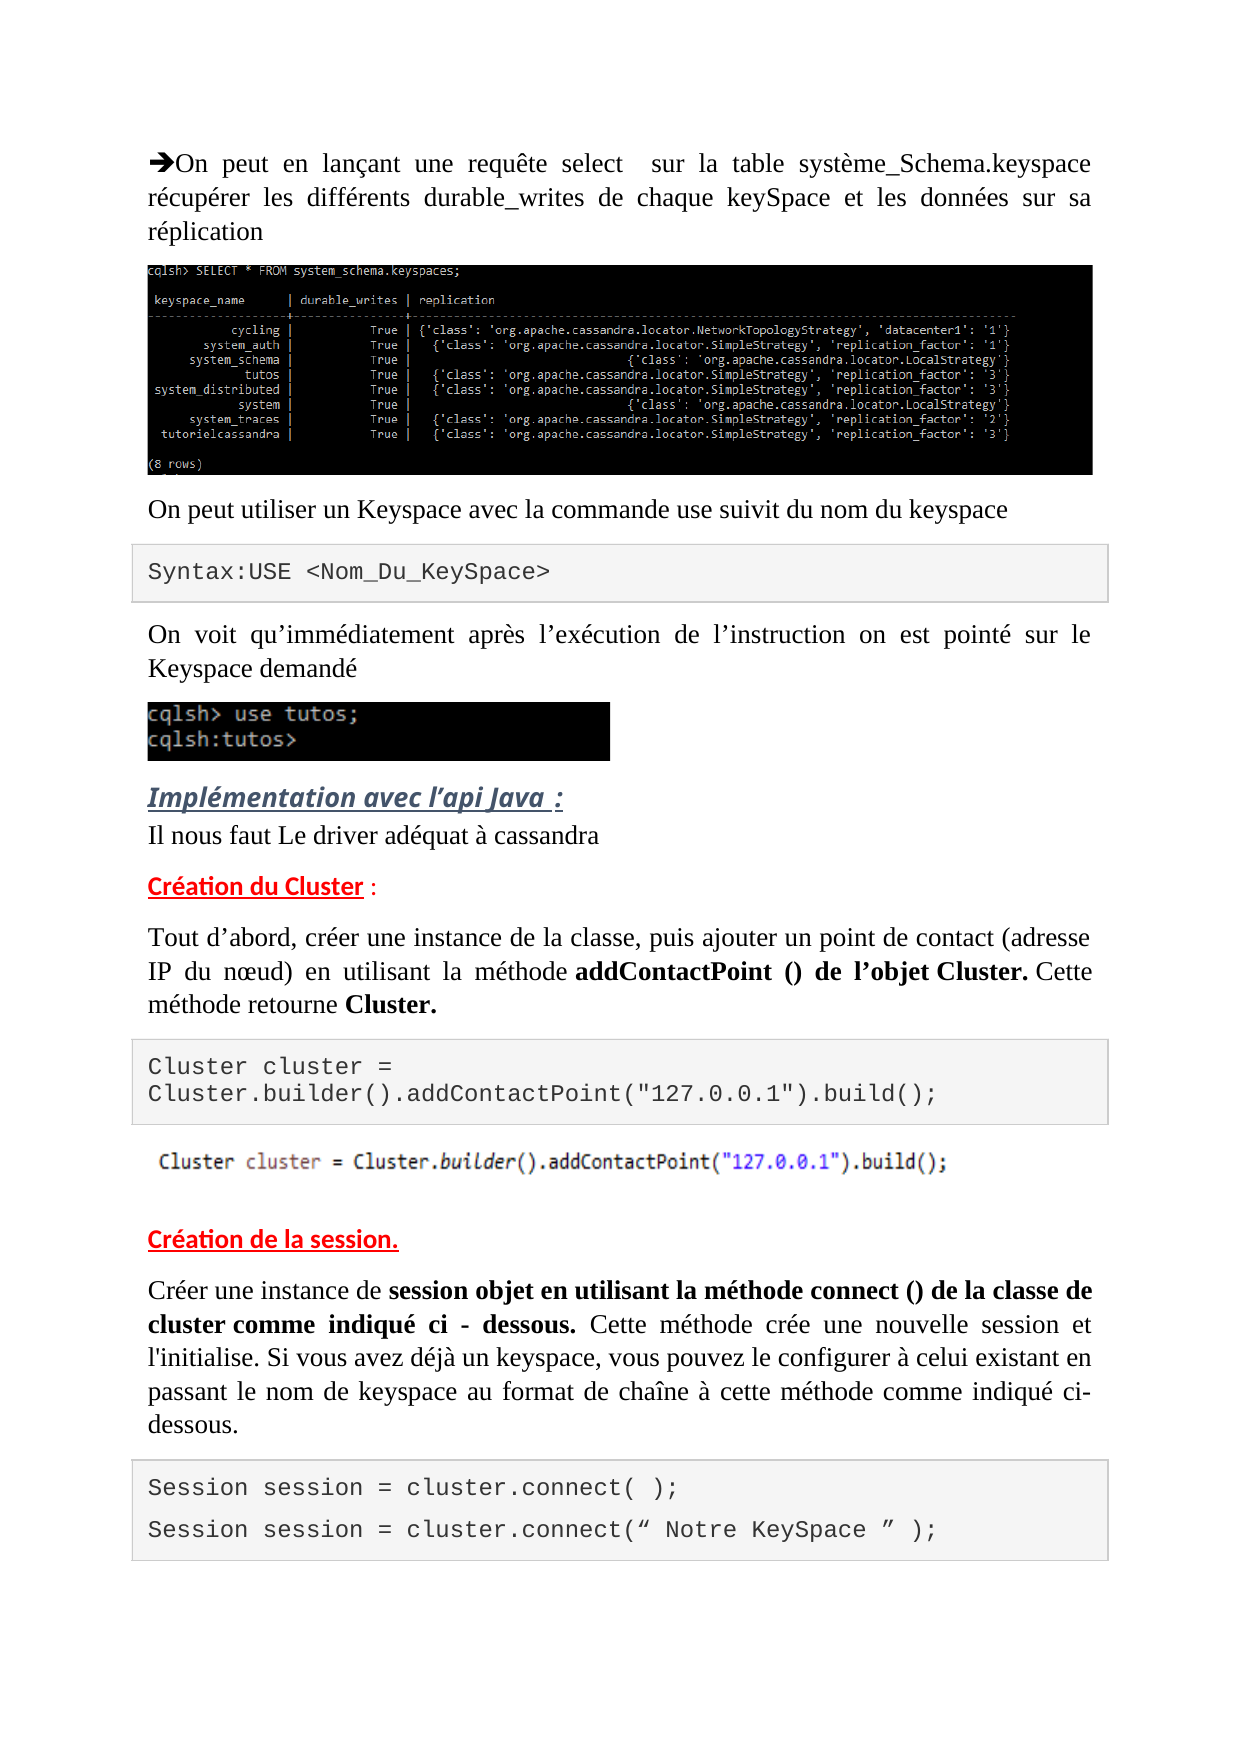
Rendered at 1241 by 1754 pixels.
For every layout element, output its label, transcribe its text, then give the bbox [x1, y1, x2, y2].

text Il nous faut Le driver adéquat à cassandra [148, 819, 1093, 850]
text Session session = cluster.connect(“ Notre KeySpace ” ); [133, 1502, 1107, 1560]
text Cluster cluster = Cluster.builder().addContactPoint("127.0.0.1").build(); [133, 1040, 1107, 1124]
text Session session = cluster.connect( ); [133, 1461, 1107, 1502]
text Tout d’abord, créer une instance de la classe, puis ajouter un point de contact (adresse IP du nœud) en utilisant la méthode addContactPoint () de l’objet Cluster. Cette méthode retourne Cluster. [148, 986, 1093, 1019]
text Créer une instance de session objet en utilisant la méthode connect () de la classe de cluster comme indiqué ci - dessous. Cette méthode crée une nouvelle session et l'initialise. Si vous avez déjà un keyspace, vous pouvez le configurer à celui existant en passant le nom de keyspace au format de chaîne à cette méthode comme indiqué ci-dessous. [148, 1406, 1093, 1440]
picture [147, 265, 1093, 475]
picture [147, 702, 611, 761]
subtitle Implémentation avec l’api Java : [148, 779, 1093, 816]
text On peut en lançant une requête select sur la table système_Schema.keyspace récupérer les différents durable_writes de chaque keySpace et les données sur sa réplication [148, 212, 1093, 246]
text Création du Cluster : [148, 869, 1093, 902]
picture [147, 1140, 1001, 1204]
text On voit qu’immédiatement après l’exécution de l’instruction on est pointé sur le Keyspace demandé [148, 618, 1093, 683]
text Syntax:USE <Nom_Du_KeySpace> [133, 545, 1107, 601]
text On peut utiliser un Keyspace avec la commande use suivit du nom du keyspace [148, 493, 1093, 524]
text Création de la session. [148, 1222, 1093, 1255]
